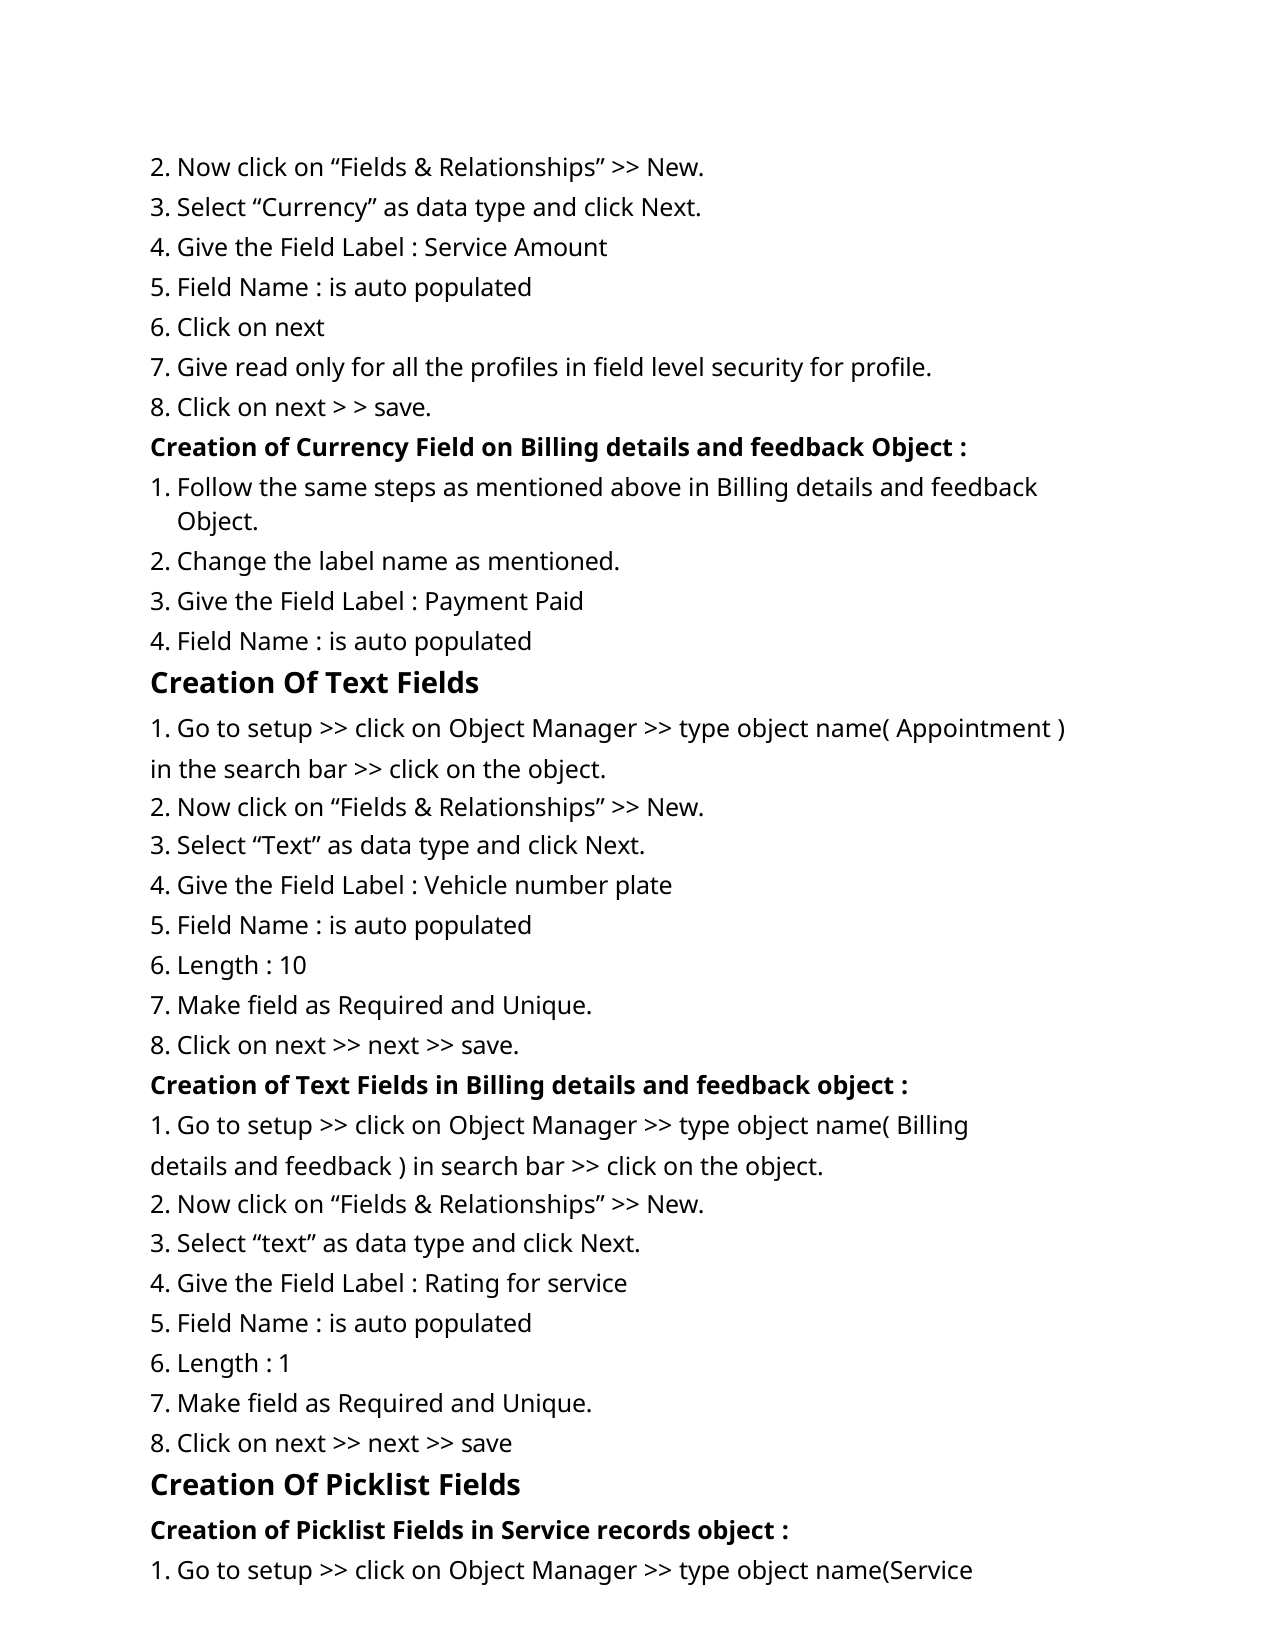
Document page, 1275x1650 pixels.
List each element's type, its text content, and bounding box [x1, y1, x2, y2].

list Make field as Required and Unique. [150, 1385, 1125, 1419]
list Click on next [150, 309, 1125, 344]
list Now click on “Fields & Relationships” >> New. [150, 792, 1125, 822]
list Select “Text” as data type and click Next. [150, 828, 1125, 862]
list Follow the same steps as mentioned above in Billing details and feedback Object. [150, 469, 1125, 538]
list Go to setup >> click on Object Manager >> type object name( Billing details and feedback ) in search bar >> click on the object. [150, 1108, 1051, 1183]
subtitle Creation of Currency Field on Billing details and feedback Object : [150, 429, 1125, 464]
list Field Name : is auto populated [150, 624, 1125, 658]
list Select “Currency” as data type and click Next. [150, 190, 1125, 224]
list Select “text” as data type and click Next. [150, 1226, 1125, 1259]
list Field Name : is auto populated [150, 270, 1125, 304]
list Go to setup >> click on Object Manager >> type object name( Appointment ) in the search bar >> click on the object. [150, 711, 1082, 785]
list Give the Field Label : Rating for service [150, 1266, 1125, 1299]
list Give the Field Label : Payment Paid [150, 584, 1125, 618]
subtitle Creation of Text Fields in Billing details and feedback object : [150, 1068, 1125, 1102]
list Give read only for all the profiles in field level security for profile. [150, 349, 1125, 384]
list Field Name : is auto populated [150, 1306, 1125, 1339]
subtitle Creation Of Text Fields [150, 663, 1125, 702]
subtitle Creation of Picklist Fields in Service records object : [150, 1512, 1125, 1546]
list Change the label name as mentioned. [150, 544, 1125, 578]
list Give the Field Label : Vehicle number plate [150, 868, 1125, 902]
list Field Name : is auto populated [150, 908, 1125, 942]
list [150, 1552, 1056, 1586]
list Make field as Required and Unique. [150, 988, 1125, 1022]
list Length : 1 [150, 1345, 1125, 1379]
list Now click on “Fields & Relationships” >> New. [150, 150, 1125, 184]
list Length : 10 [150, 948, 1125, 982]
list Click on next >> next >> save. [150, 1028, 1125, 1062]
list Now click on “Fields & Relationships” >> New. [150, 1190, 1125, 1219]
list Click on next >> next >> save [150, 1425, 1125, 1459]
subtitle Creation Of Picklist Fields [150, 1464, 1125, 1504]
list Give the Field Label : Service Amount [150, 230, 1125, 264]
list Click on next > > save. [150, 389, 1125, 424]
